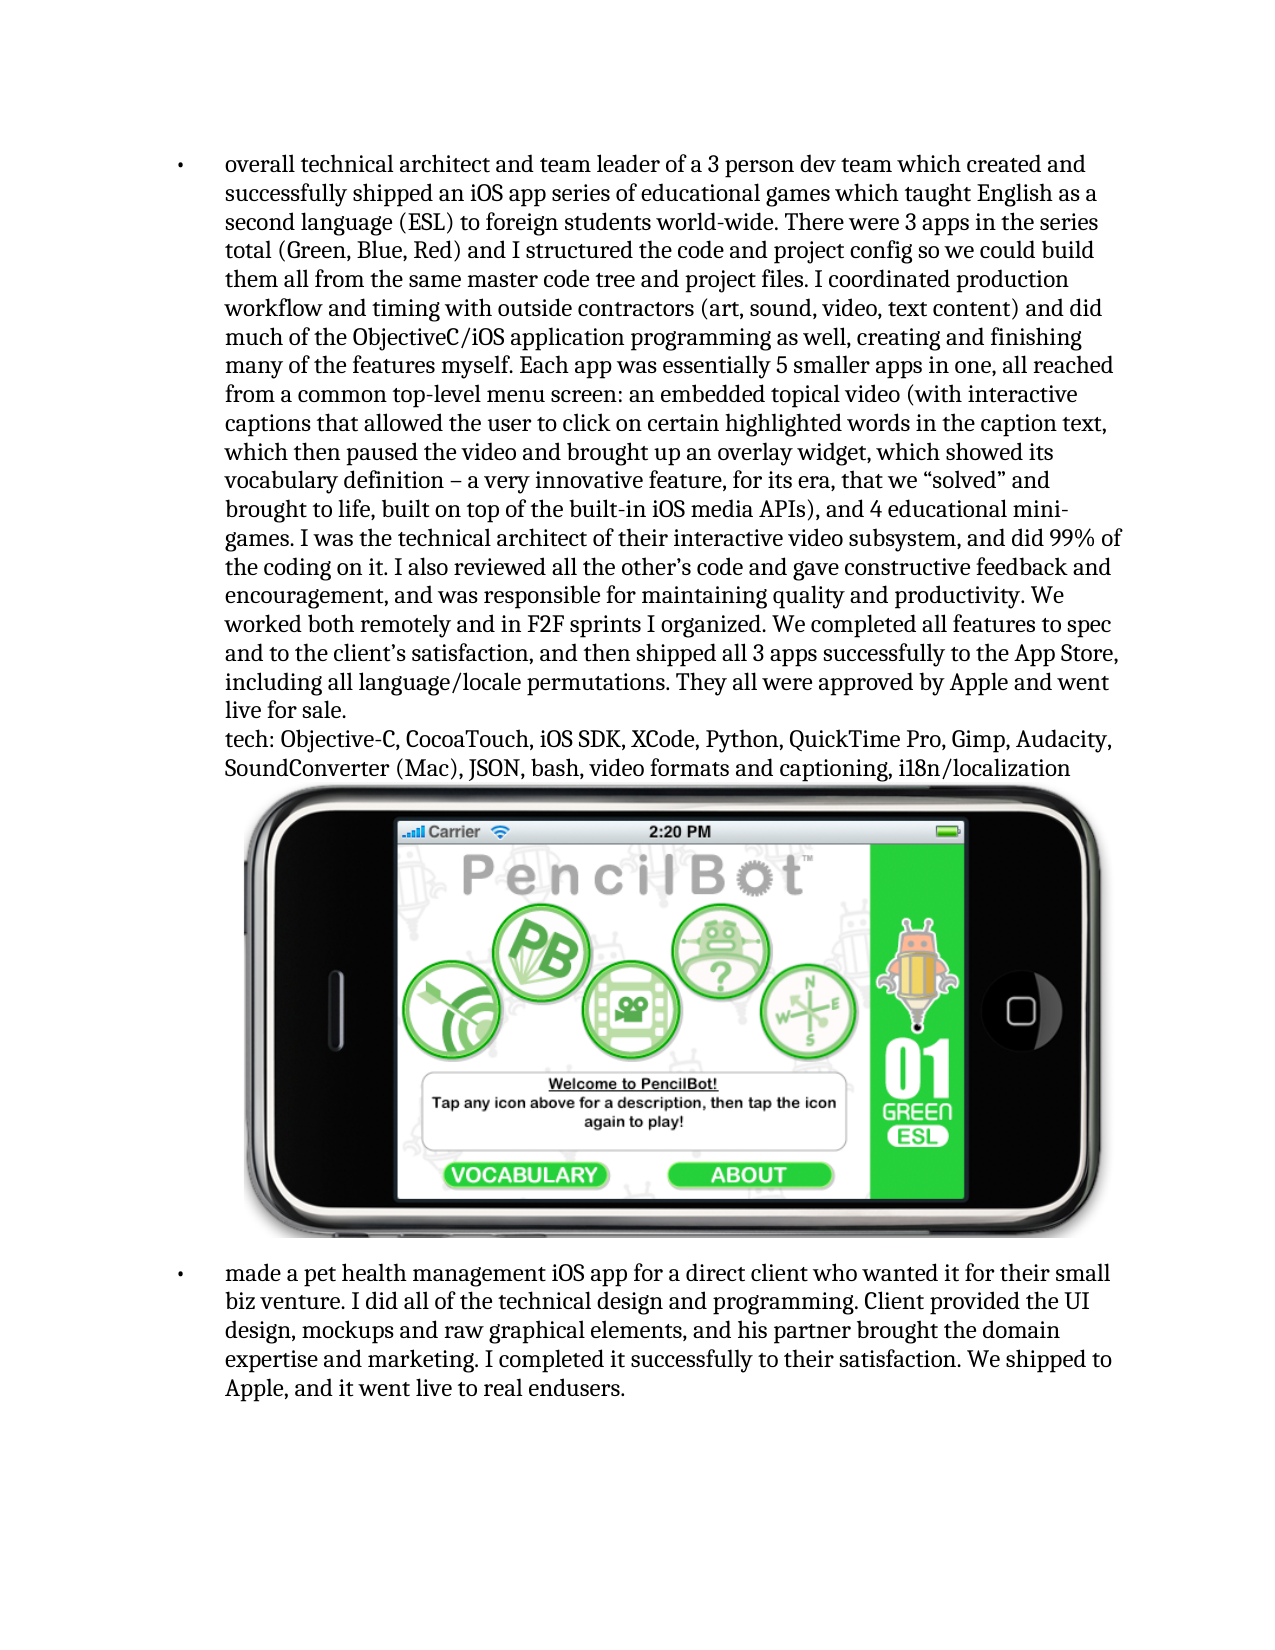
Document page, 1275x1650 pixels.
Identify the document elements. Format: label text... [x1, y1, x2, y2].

picture [243, 782, 1119, 1238]
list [175, 1258, 1125, 1402]
